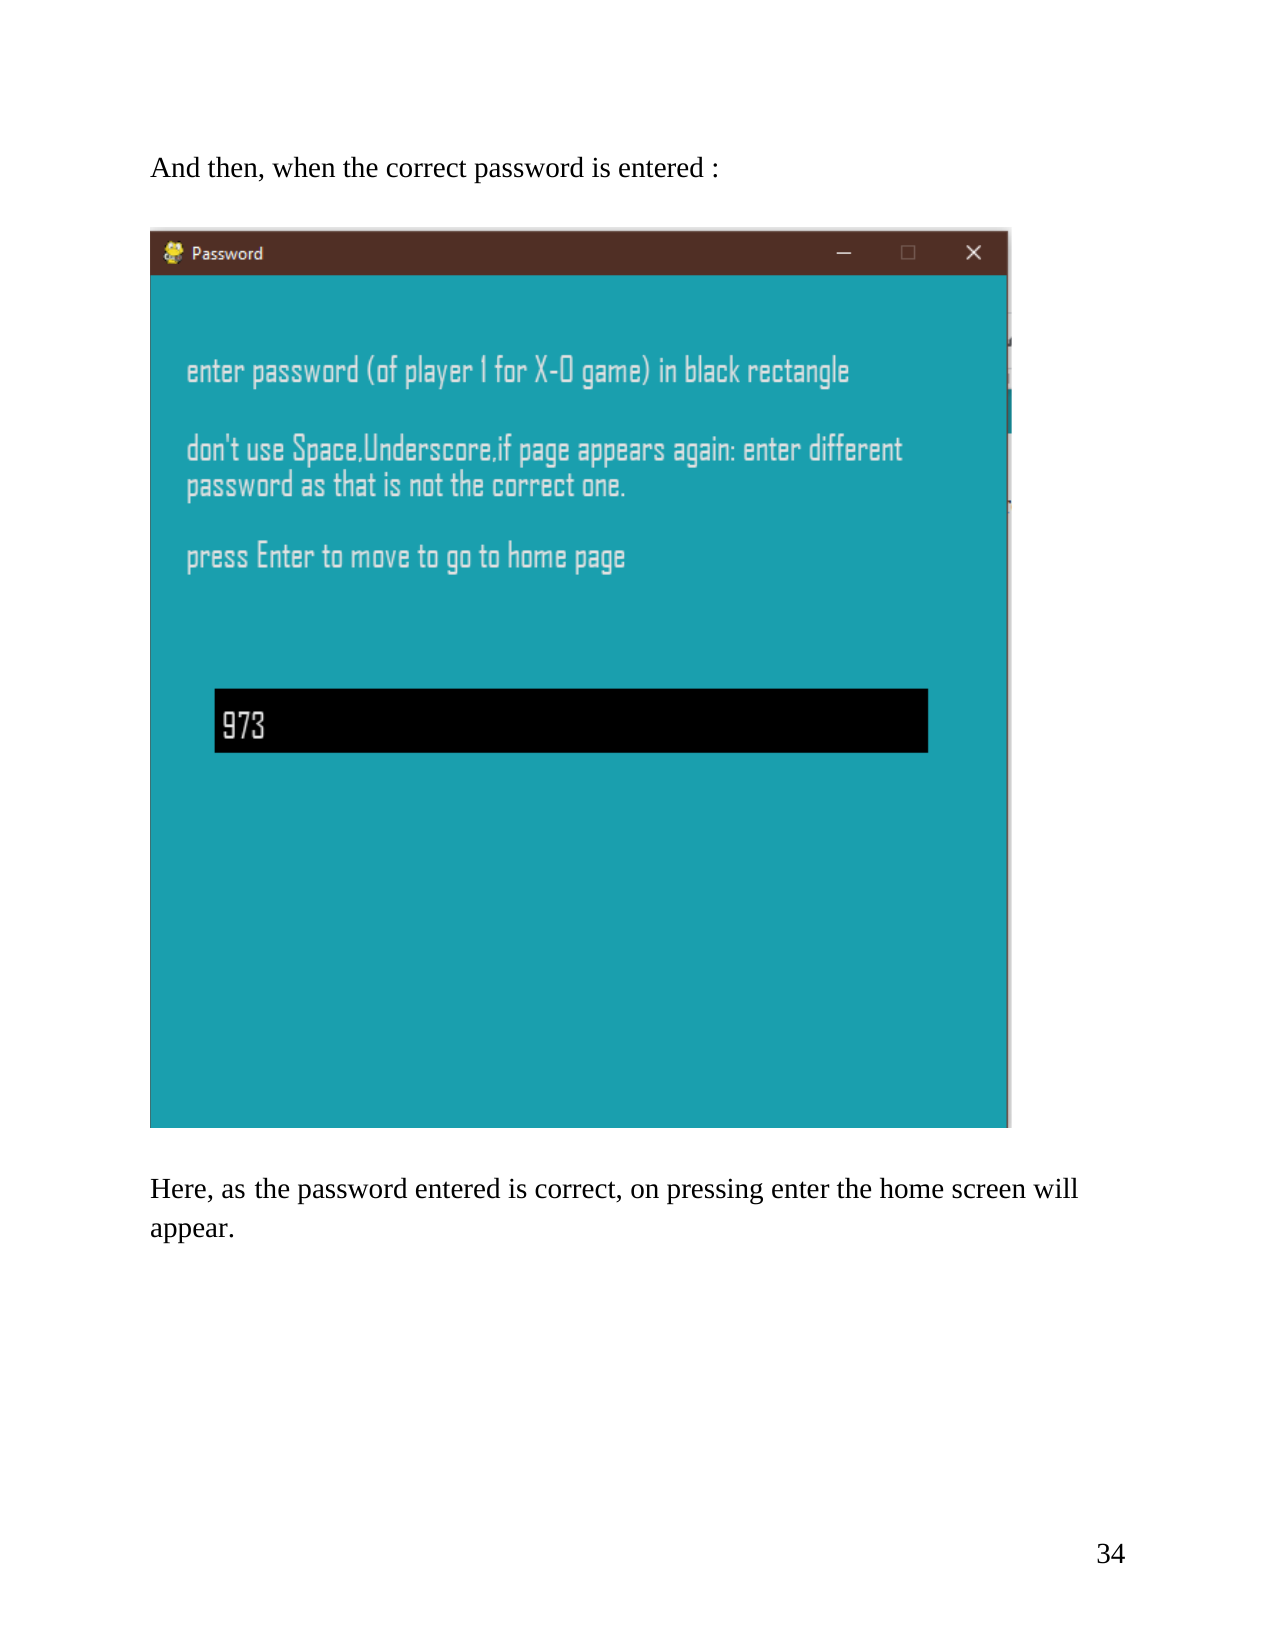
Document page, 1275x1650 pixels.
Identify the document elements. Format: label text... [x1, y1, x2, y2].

text And then, when the correct password is entered : [150, 150, 1125, 183]
text Here, as the password entered is correct, on pressing enter the home screen will appear. [150, 1171, 1125, 1243]
picture [150, 227, 1012, 1128]
